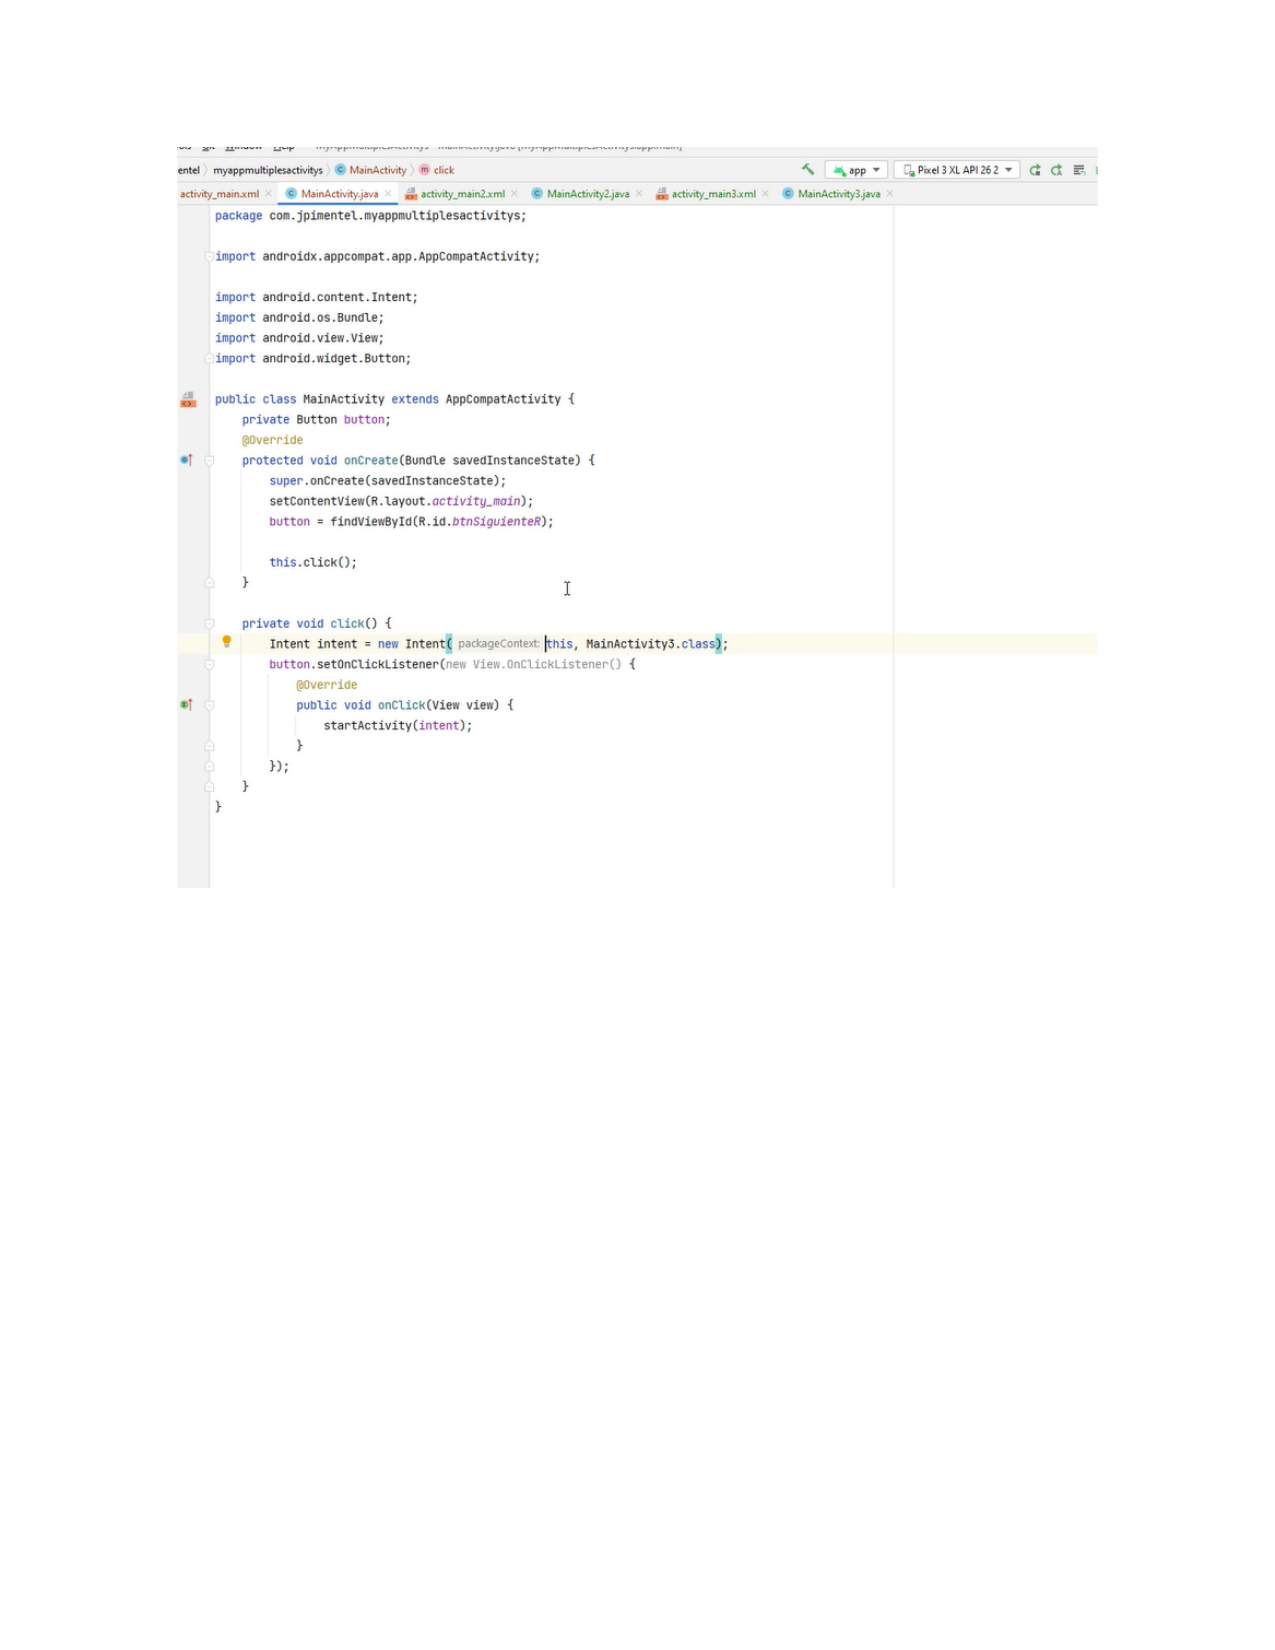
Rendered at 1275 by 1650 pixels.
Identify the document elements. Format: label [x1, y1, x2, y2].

picture [177, 147, 1098, 888]
